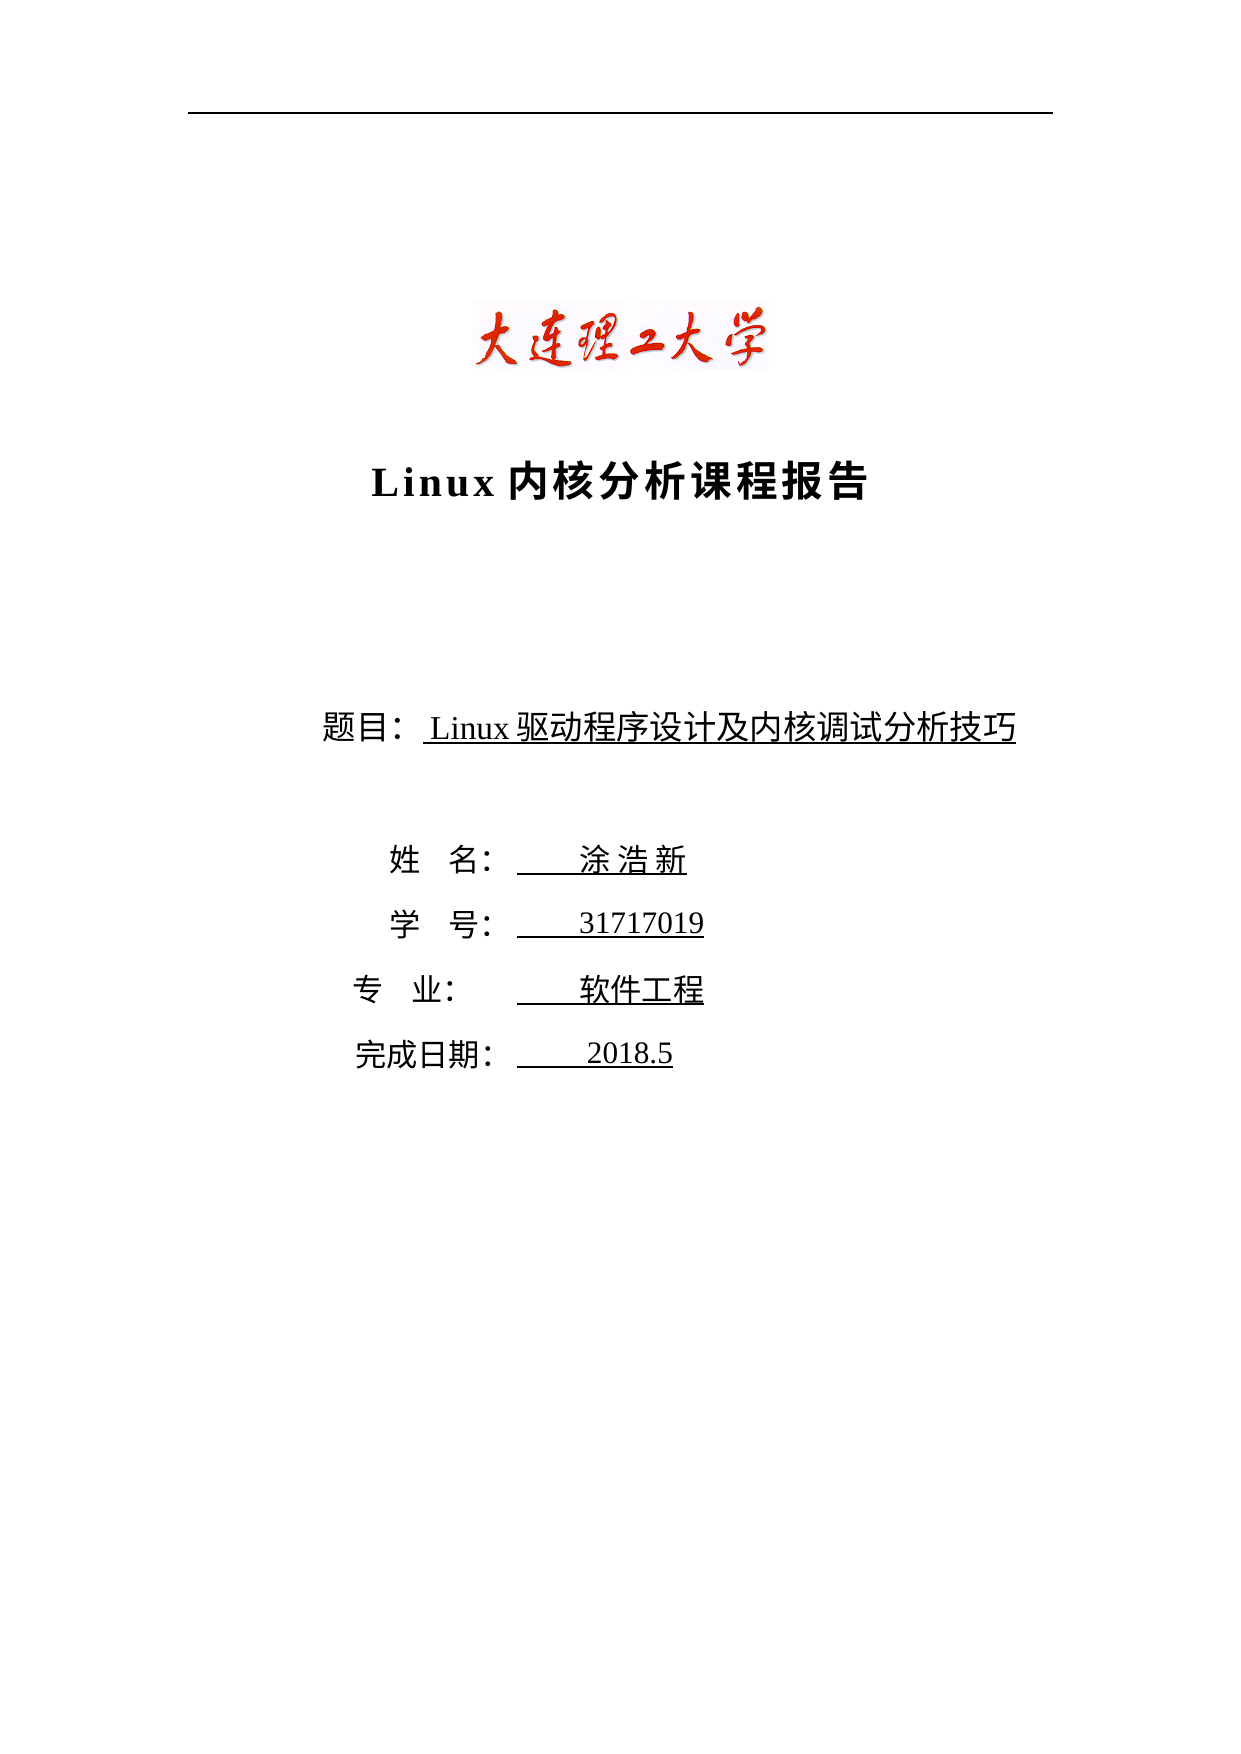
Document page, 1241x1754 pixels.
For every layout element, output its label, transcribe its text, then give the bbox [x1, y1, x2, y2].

table_header 涂 浩 新 [514, 825, 959, 890]
picture [472, 300, 769, 369]
table_cell 31717019 [514, 890, 959, 955]
table_cell 完成日期： [281, 1020, 514, 1085]
table_header 姓 名： [281, 825, 514, 890]
table_cell 学 号： [281, 890, 514, 955]
table_cell 2018.5 [514, 1020, 959, 1085]
text Linux内核分析课程报告 [187, 448, 1053, 509]
text 题目： Linux驱动程序设计及内核调试分析技巧 [187, 700, 1053, 749]
table_cell 软件工程 [514, 955, 959, 1020]
table_cell 专 业： [281, 955, 514, 1020]
